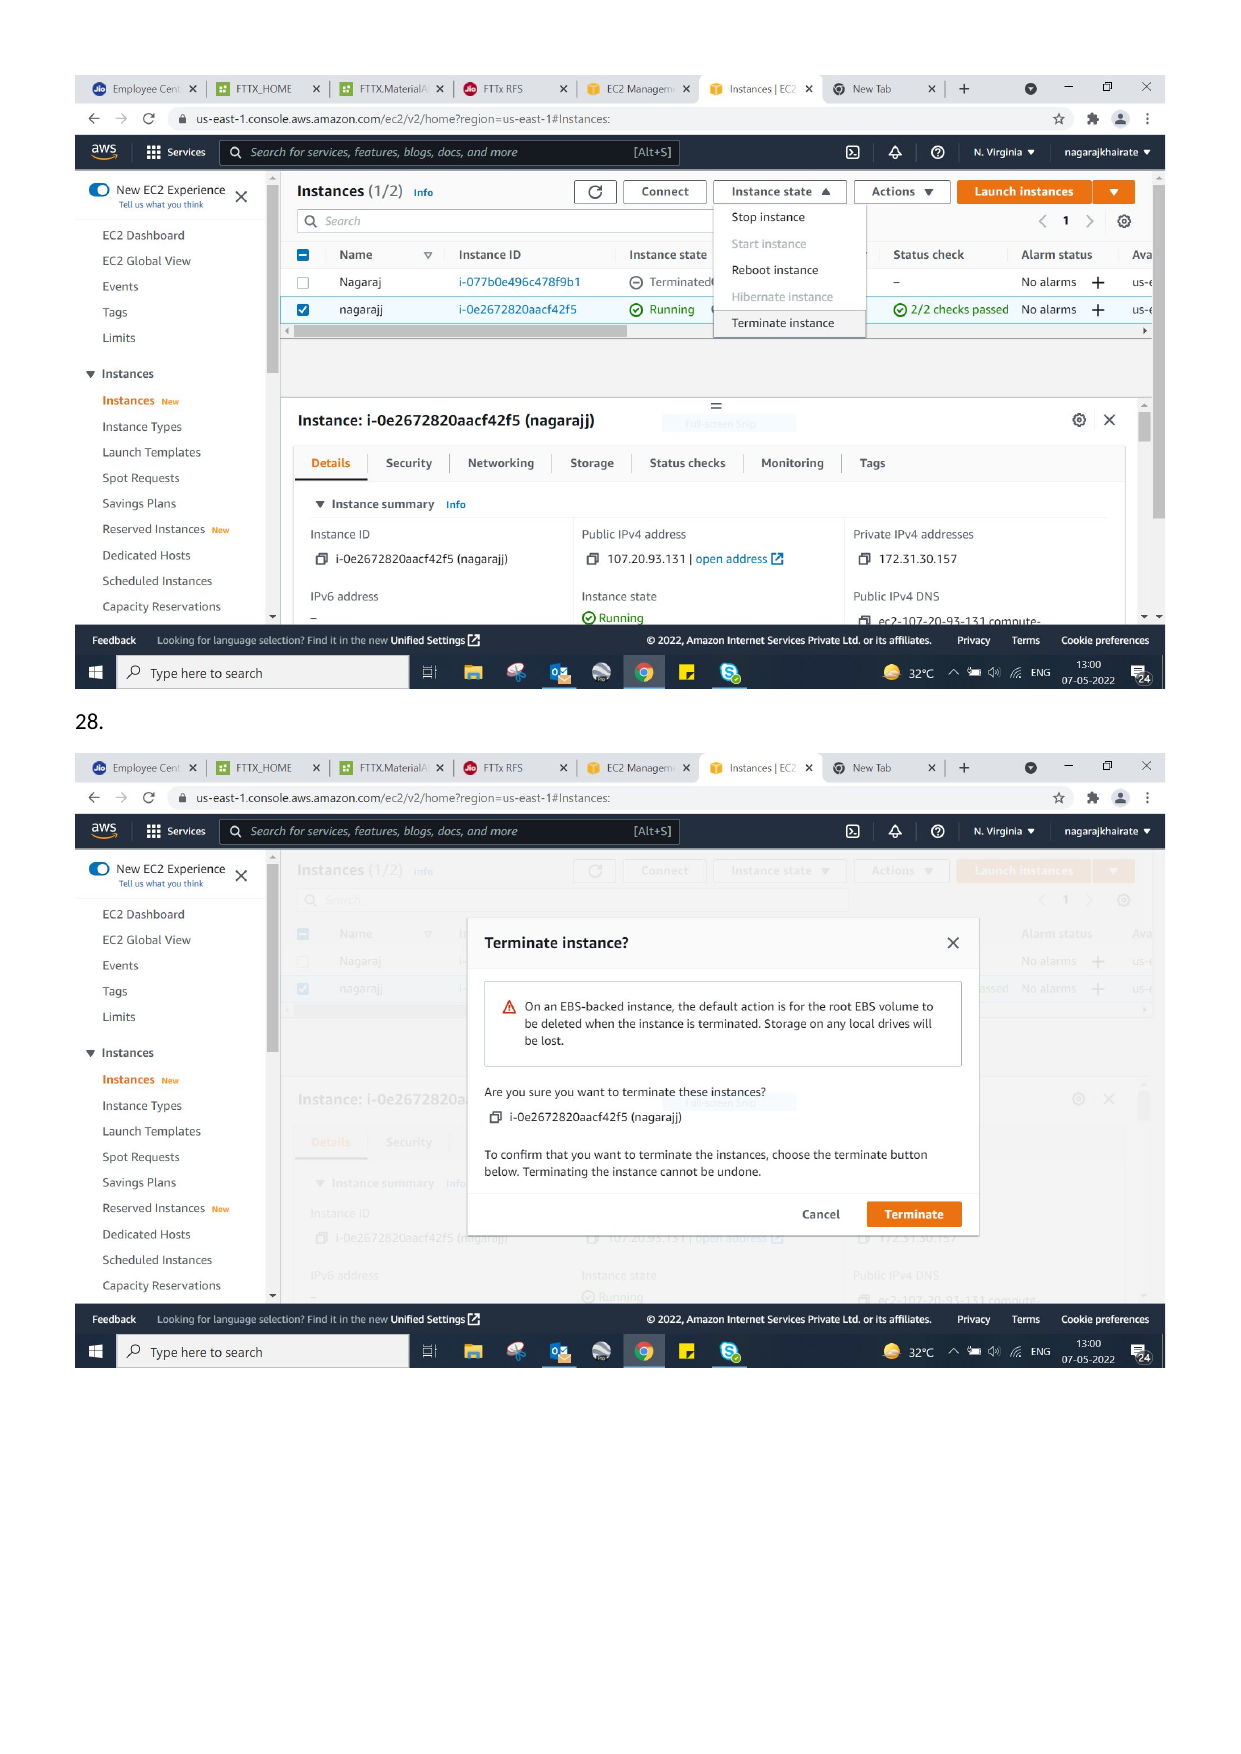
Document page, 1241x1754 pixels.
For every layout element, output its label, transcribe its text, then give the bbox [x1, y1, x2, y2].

text 28. [75, 707, 1165, 735]
picture [75, 75, 1166, 689]
picture [75, 753, 1166, 1368]
